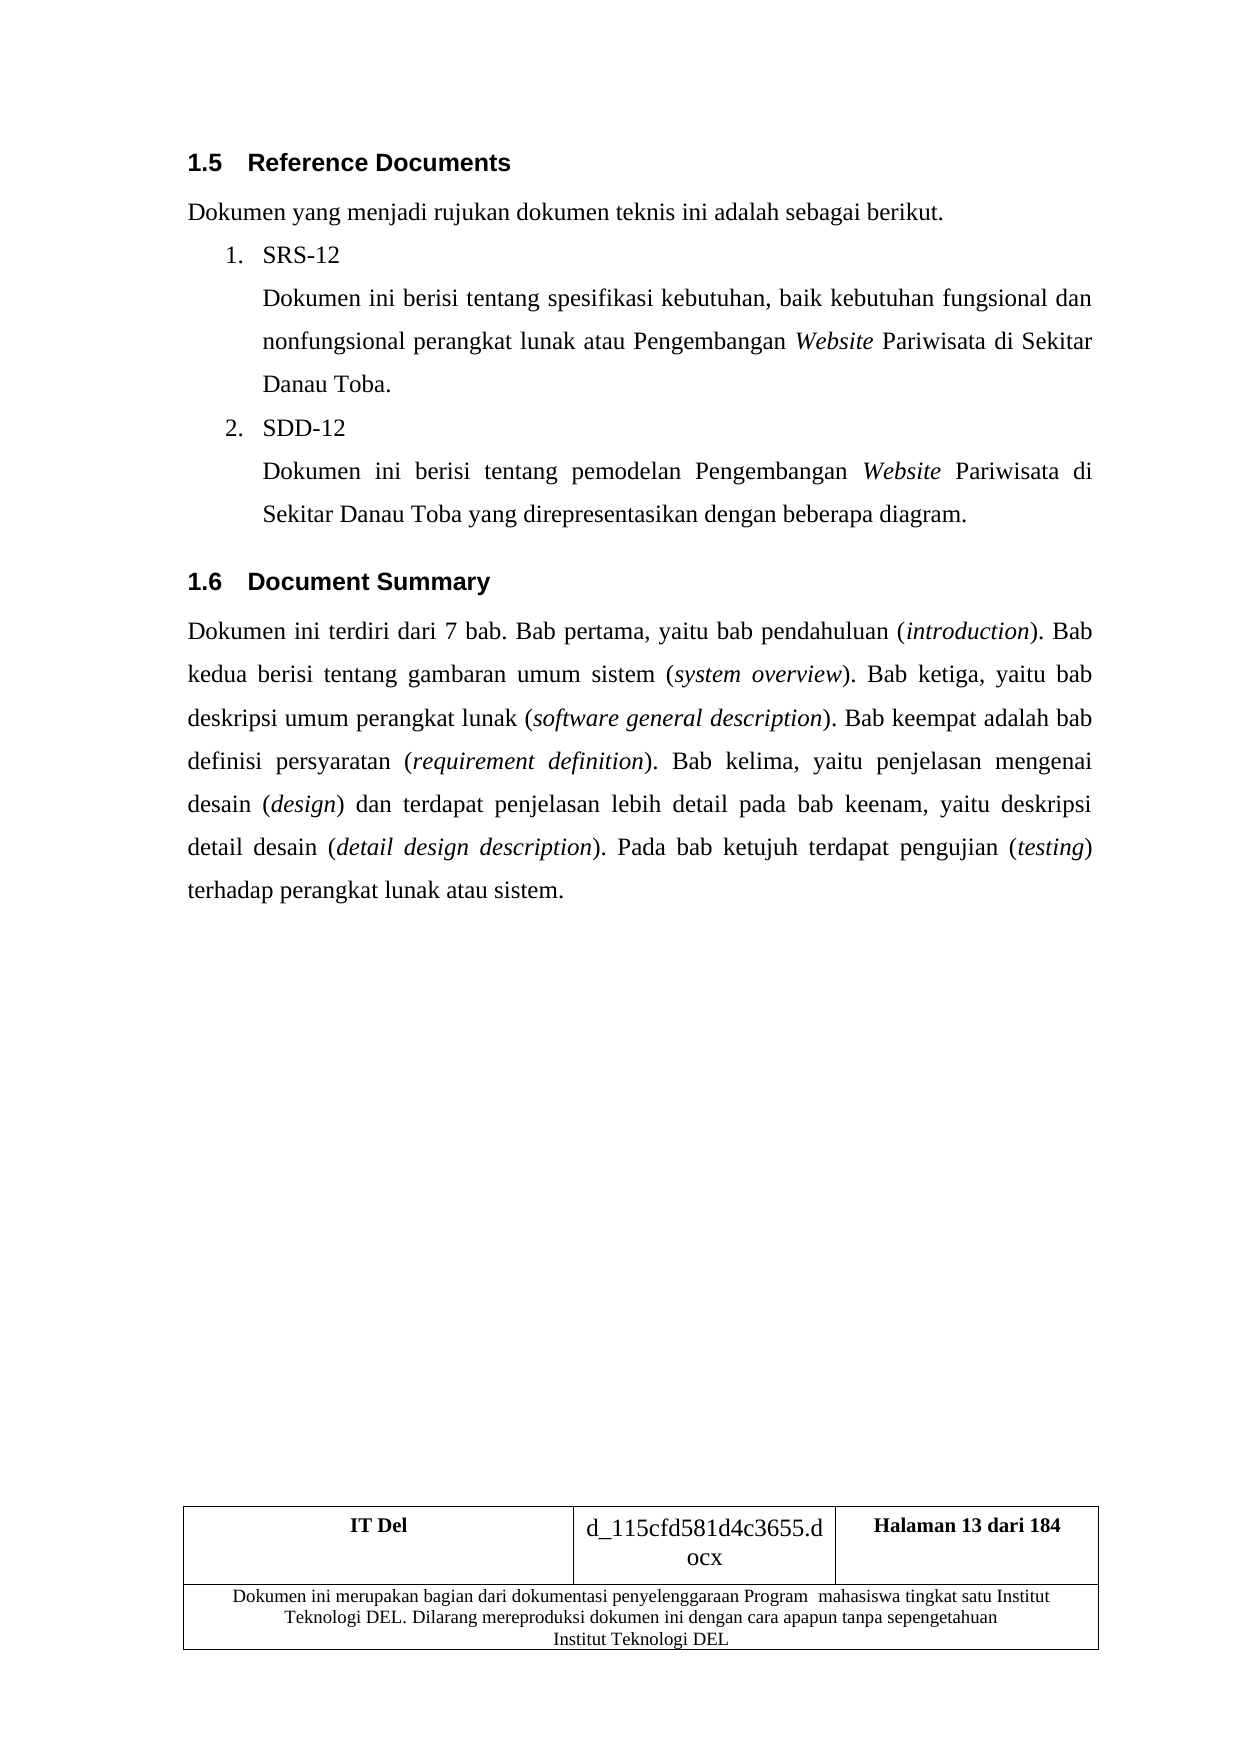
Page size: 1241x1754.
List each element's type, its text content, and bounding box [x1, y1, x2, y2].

text Dokumen yang menjadi rujukan dokumen teknis ini adalah sebagai berikut. [187, 197, 1092, 226]
list SRS-12 Dokumen ini berisi tentang spesifikasi kebutuhan, baik kebutuhan fungsional dan nonfungsional perangkat lunak atau Pengembangan Website Pariwisata di Sekitar Danau Toba. [225, 240, 1092, 398]
subtitle Document Summary [187, 567, 1092, 596]
list SDD-12 Dokumen ini berisi tentang pemodelan Pengembangan Website Pariwisata di Sekitar Danau Toba yang direpresentasikan dengan beberapa diagram. [225, 413, 1092, 528]
subtitle Reference Documents [187, 148, 1092, 176]
text Dokumen ini terdiri dari 7 bab. Bab pertama, yaitu bab pendahuluan (introduction). Bab kedua berisi tentang gambaran umum sistem (system overview). Bab ketiga, yaitu bab deskripsi umum perangkat lunak (software general description). Bab keempat adalah bab definisi persyaratan (requirement definition). Bab kelima, yaitu penjelasan mengenai desain (design) dan terdapat penjelasan lebih detail pada bab keenam, yaitu deskripsi detail desain (detail design description). Pada bab ketujuh terdapat pengujian (testing) terhadap perangkat lunak atau sistem. [187, 616, 1092, 904]
